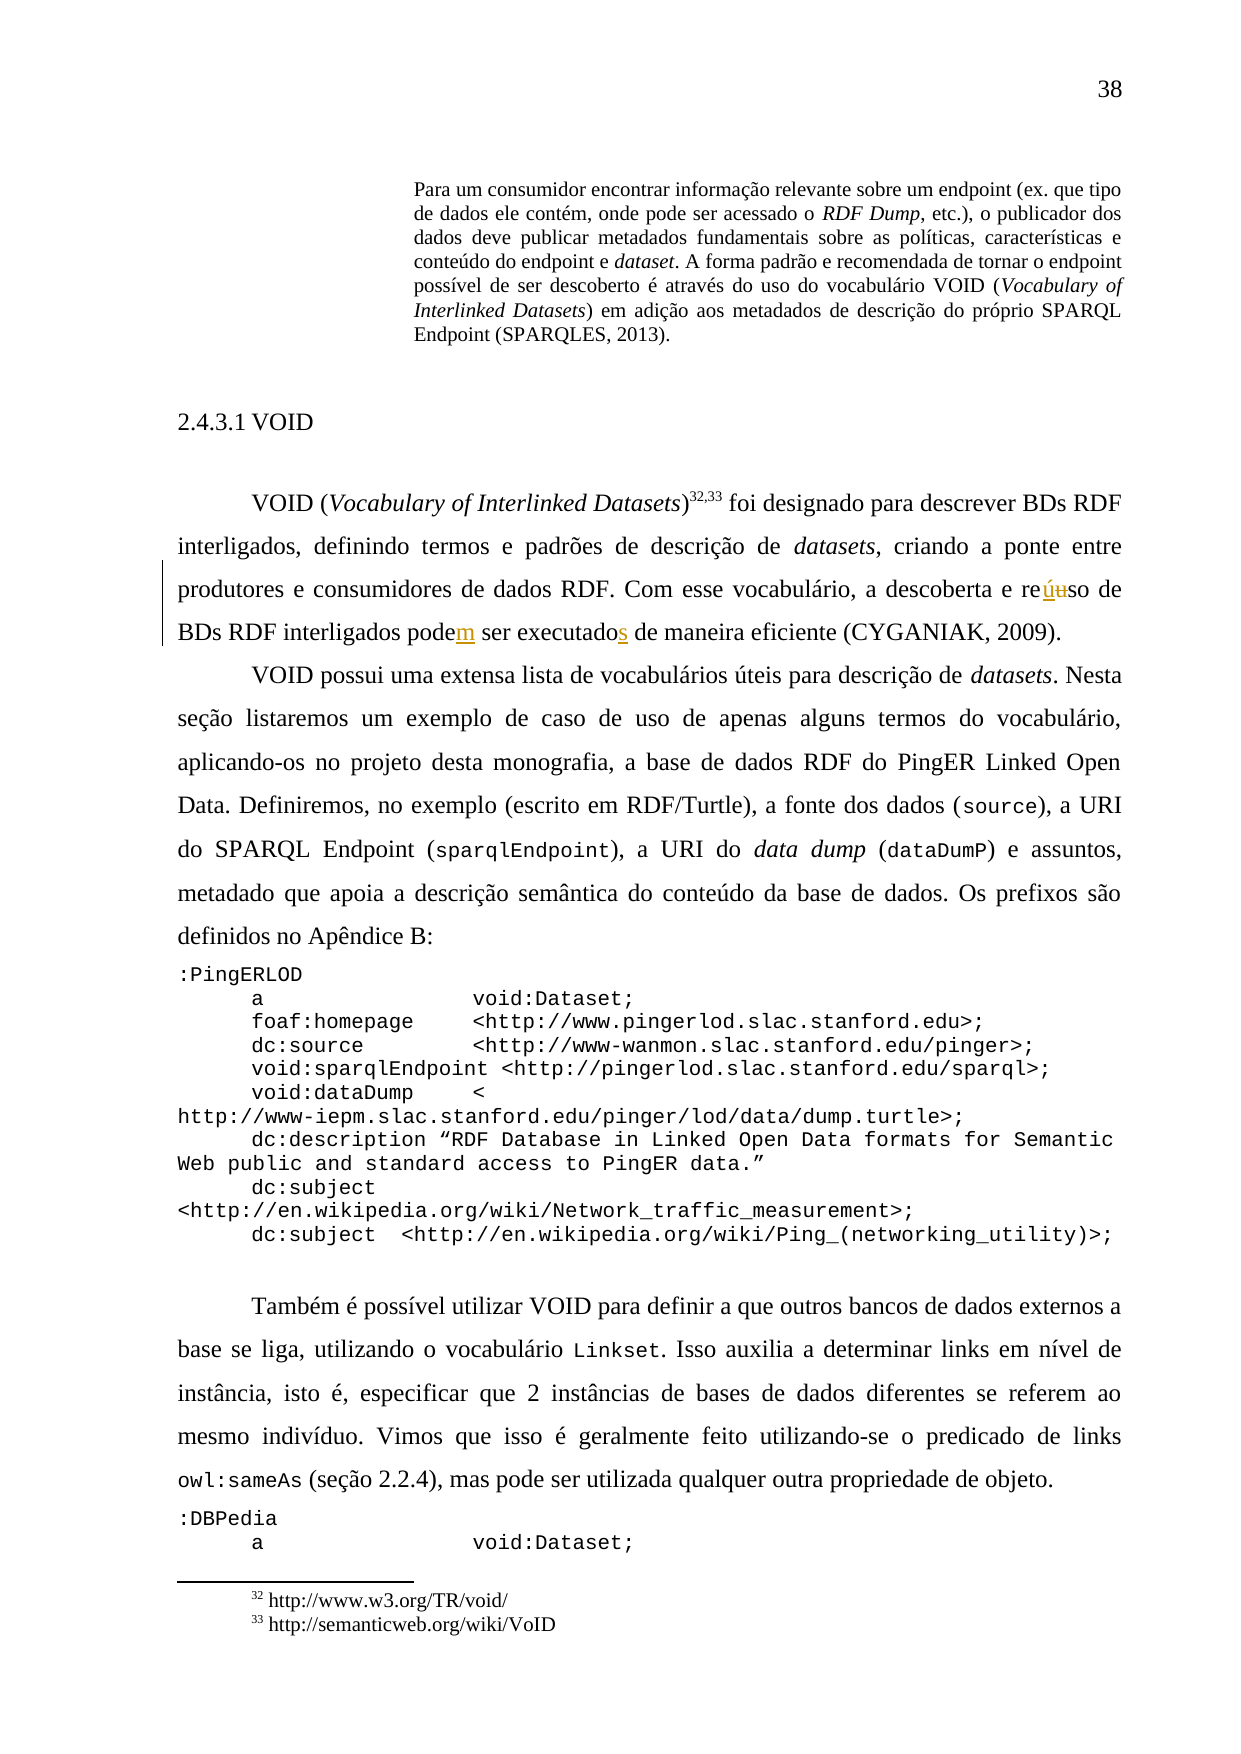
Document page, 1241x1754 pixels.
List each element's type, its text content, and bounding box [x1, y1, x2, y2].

text VOID possui uma extensa lista de vocabulários úteis para descrição de datasets. Nesta seção listaremos um exemplo de caso de uso de apenas alguns termos do vocabulário, aplicando-os no projeto desta monografia, a base de dados RDF do PingER Linked Open Data. Definiremos, no exemplo (escrito em RDF/Turtle), a fonte dos dados (source), a URI do SPARQL Endpoint (sparqlEndpoint), a URI do data dump (dataDumP) e assuntos, metadado que apoia a descrição semântica do conteúdo da base de dados. Os prefixos são definidos no Apêndice B: [177, 660, 1122, 949]
text dc:source <http://www-wanmon.slac.stanford.edu/pinger>; [177, 1035, 1122, 1058]
text dc:subject <http://en.wikipedia.org/wiki/Network_traffic_measurement>; [177, 1177, 1122, 1224]
text Também é possível utilizar VOID para definir a que outros bancos de dados externos a base se liga, utilizando o vocabulário Linkset. Isso auxilia a determinar links em nível de instância, isto é, especificar que 2 instâncias de bases de dados diferentes se referem ao mesmo indivíduo. Vimos que isso é geralmente feito utilizando-se o predicado de links owl:sameAs (seção 2.2.4), mas pode ser utilizada qualquer outra propriedade de objeto. [177, 1291, 1122, 1494]
list VOID [177, 407, 1122, 436]
text Para um consumidor encontrar informação relevante sobre um endpoint (ex. que tipo de dados ele contém, onde pode ser acessado o RDF Dump, etc.), o publicador dos dados deve publicar metadados fundamentais sobre as políticas, características e conteúdo do endpoint e dataset. A forma padrão e recomendada de tornar o endpoint possível de ser descoberto é através do uso do vocabulário VOID (Vocabulary of Interlinked Datasets) em adição aos metadados de descrição do próprio SPARQL Endpoint (SPARQLES, 2013). [413, 177, 1122, 346]
text a void:Dataset; [177, 987, 1122, 1011]
text :PingERLOD [177, 964, 1122, 987]
text void:sparqlEndpoint <http://pingerlod.slac.stanford.edu/sparql>; [177, 1058, 1122, 1082]
text a void:Dataset; [177, 1532, 1122, 1556]
text void:dataDump < http://www-iepm.slac.stanford.edu/pinger/lod/data/dump.turtle>; [177, 1082, 1122, 1129]
text dc:subject <http://en.wikipedia.org/wiki/Ping_(networking_utility)>; [177, 1224, 1122, 1248]
text VOID (Vocabulary of Interlinked Datasets), foi designado para descrever BDs RDF interligados, definindo termos e padrões de descrição de datasets, criando a ponte entre produtores e consumidores de dados RDF. Com esse vocabulário, a descoberta e reso de BDs RDF interligados pode ser executado de maneira eficiente (CYGANIAK, 2009). [177, 488, 1122, 646]
text foaf:homepage <http://www.pingerlod.slac.stanford.edu>; [177, 1011, 1122, 1035]
text :DBPedia [177, 1508, 1122, 1532]
text dc:description “RDF Database in Linked Open Data formats for Semantic Web public and standard access to PingER data.” [177, 1129, 1122, 1177]
